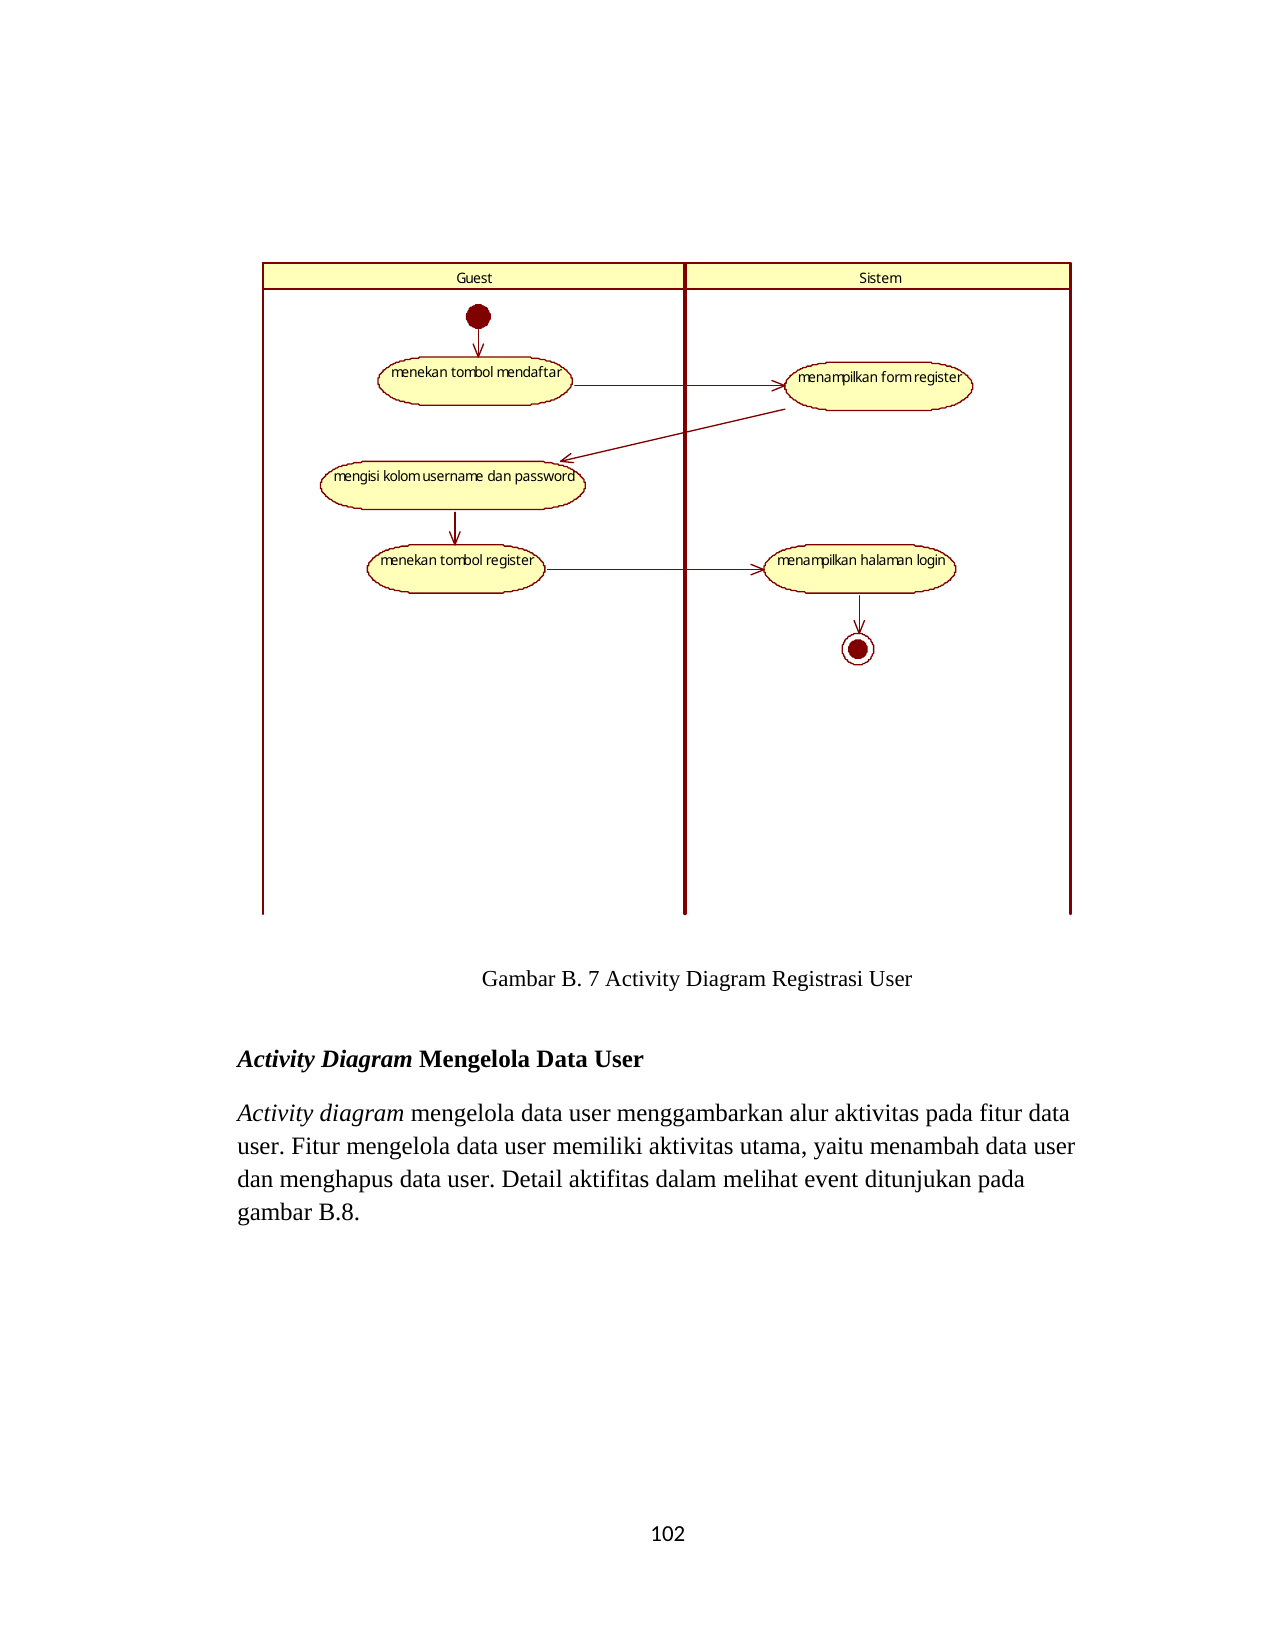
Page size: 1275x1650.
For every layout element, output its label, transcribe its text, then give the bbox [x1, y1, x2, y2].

text Activity diagram mengelola data user menggambarkan alur aktivitas pada fitur data user. Fitur mengelola data user memiliki aktivitas utama, yaitu menambah data user dan menghapus data user. Detail aktifitas dalam melihat event ditunjukan pada gambar B.8. [237, 1098, 1098, 1226]
text Activity Diagram Mengelola Data User [237, 1044, 1098, 1073]
